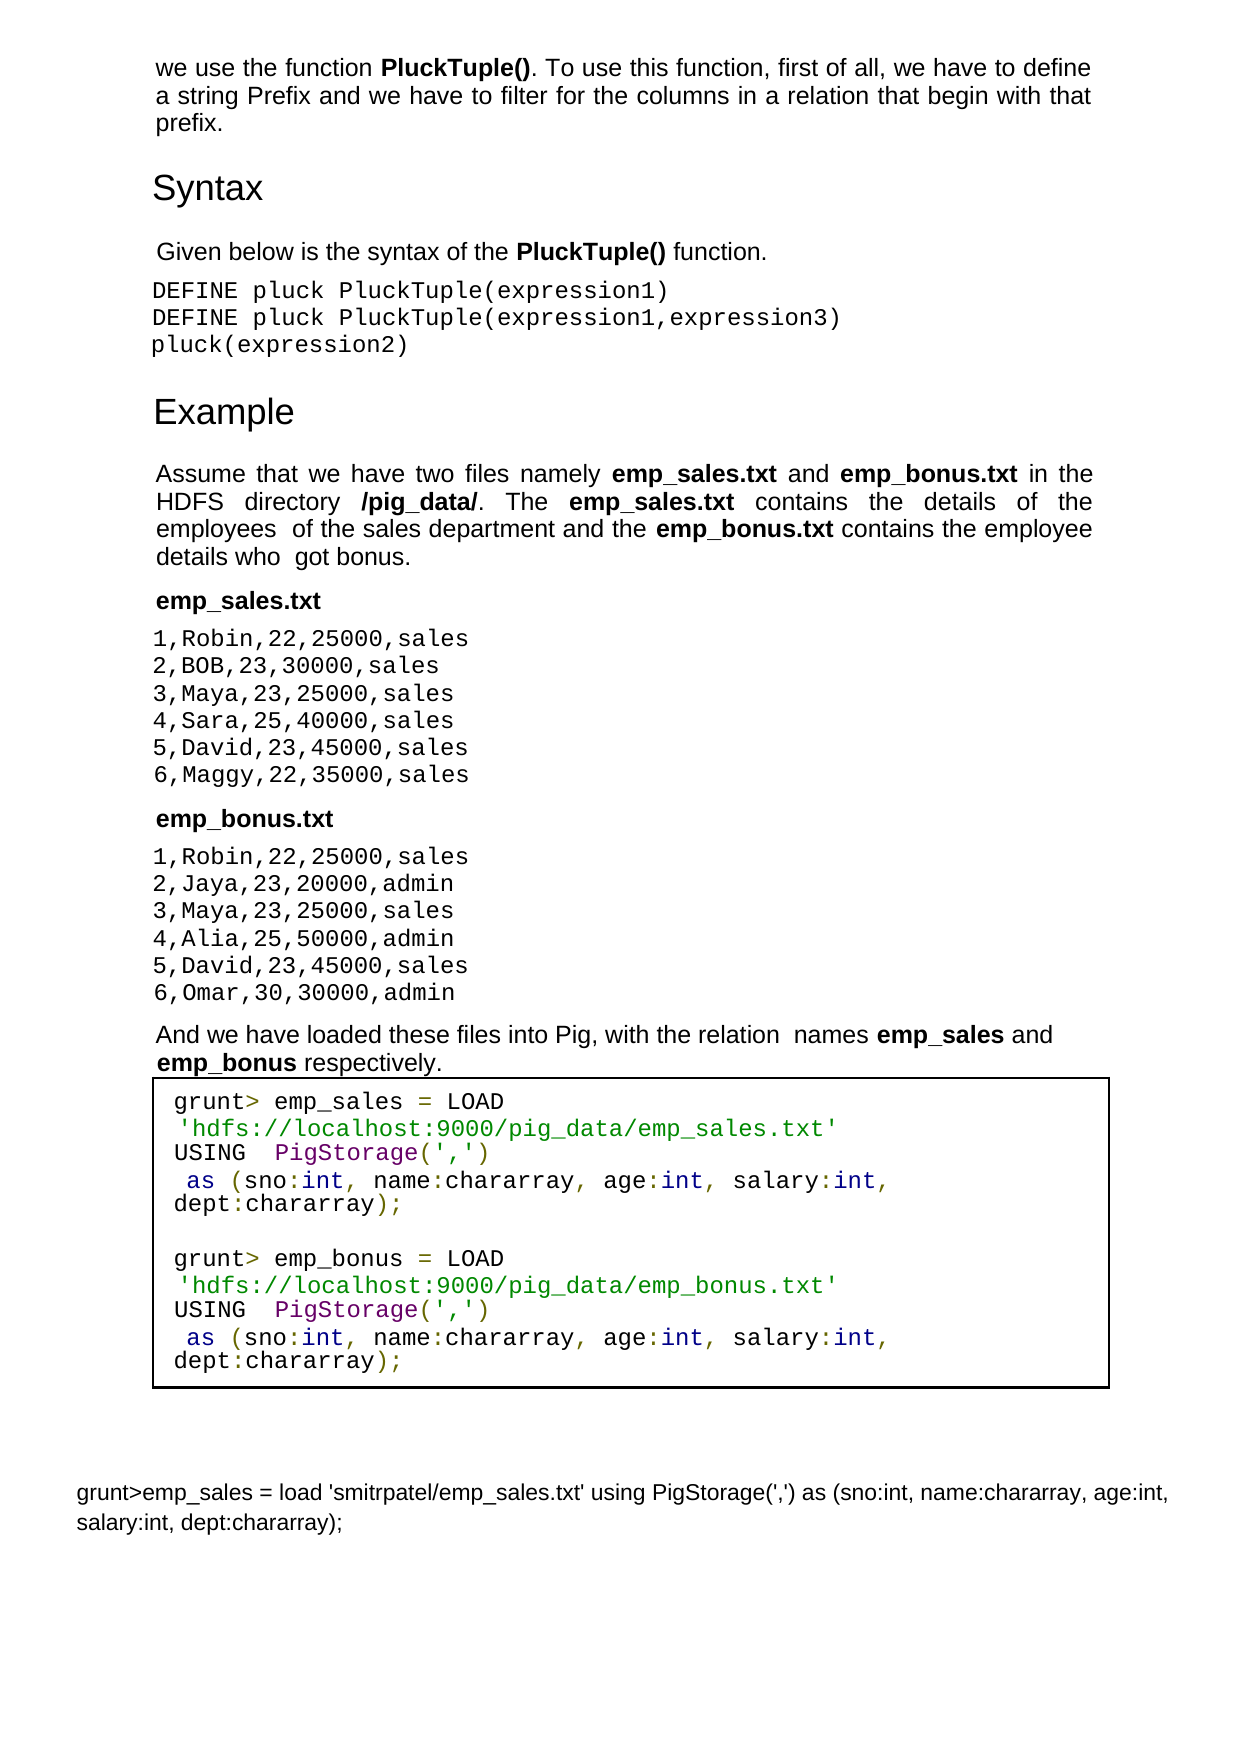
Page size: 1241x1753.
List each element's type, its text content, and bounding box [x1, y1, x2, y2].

text 2,BOB,23,30000,sales [152, 654, 1221, 681]
text 5,David,23,45000,sales [152, 735, 1221, 762]
text Given below is the syntax of the PluckTuple() function. [156, 237, 1221, 266]
text Syntax [152, 166, 1221, 208]
text emp_sales.txt [156, 586, 1221, 614]
text 3,Maya,23,25000,sales [152, 899, 1221, 926]
text 6,Omar,30,30000,admin [153, 981, 1221, 1008]
text Example [153, 390, 1221, 432]
text Assume that we have two files namely emp_sales.txt and emp_bonus.txt in the HDFS directory /pig_data/. The emp_sales.txt contains the details of the employees of the sales department and the emp_bonus.txt contains the employee details who got bonus. [155, 461, 1093, 570]
text 4,Sara,25,40000,sales [152, 708, 1221, 735]
text emp_bonus.txt [156, 804, 1221, 833]
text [155, 55, 1093, 137]
text 2,Jaya,23,20000,admin [152, 872, 1221, 899]
text And we have loaded these files into Pig, with the relation names emp_sales and emp_bonus respectively. [155, 1022, 1093, 1077]
text DEFINE pluck PluckTuple(expression1) [152, 278, 1221, 305]
text 5,David,23,45000,sales [152, 953, 1221, 981]
text DEFINE pluck PluckTuple(expression1,expression3) [152, 305, 1221, 332]
text 4,Alia,25,50000,admin [152, 926, 1221, 953]
text 6,Maggy,22,35000,sales [153, 762, 1221, 790]
text pluck(expression2) [151, 332, 1221, 359]
table_header grunt> emp_sales = LOAD 'hdfs://localhost:9000/pig_data/emp_sales.txt' USING PigStorage(',') as (sno:int, name:chararray, age:int, salary:int, dept:chararray); grunt> emp_bonus = LOAD 'hdfs://localhost:9000/pig_data/emp_bonus.txt' USING PigStorage(',') as (sno:int, name:chararray, age:int, salary:int, dept:chararray); [154, 1079, 1108, 1386]
text grunt>emp_sales = load 'smitrpatel/emp_sales.txt' using PigStorage(',') as (sno:int, name:chararray, age:int, salary:int, dept:chararray); [76, 1479, 1221, 1536]
text 1,Robin,22,25000,sales [153, 844, 1221, 872]
text 1,Robin,22,25000,sales [153, 627, 1221, 654]
text 3,Maya,23,25000,sales [152, 681, 1221, 708]
